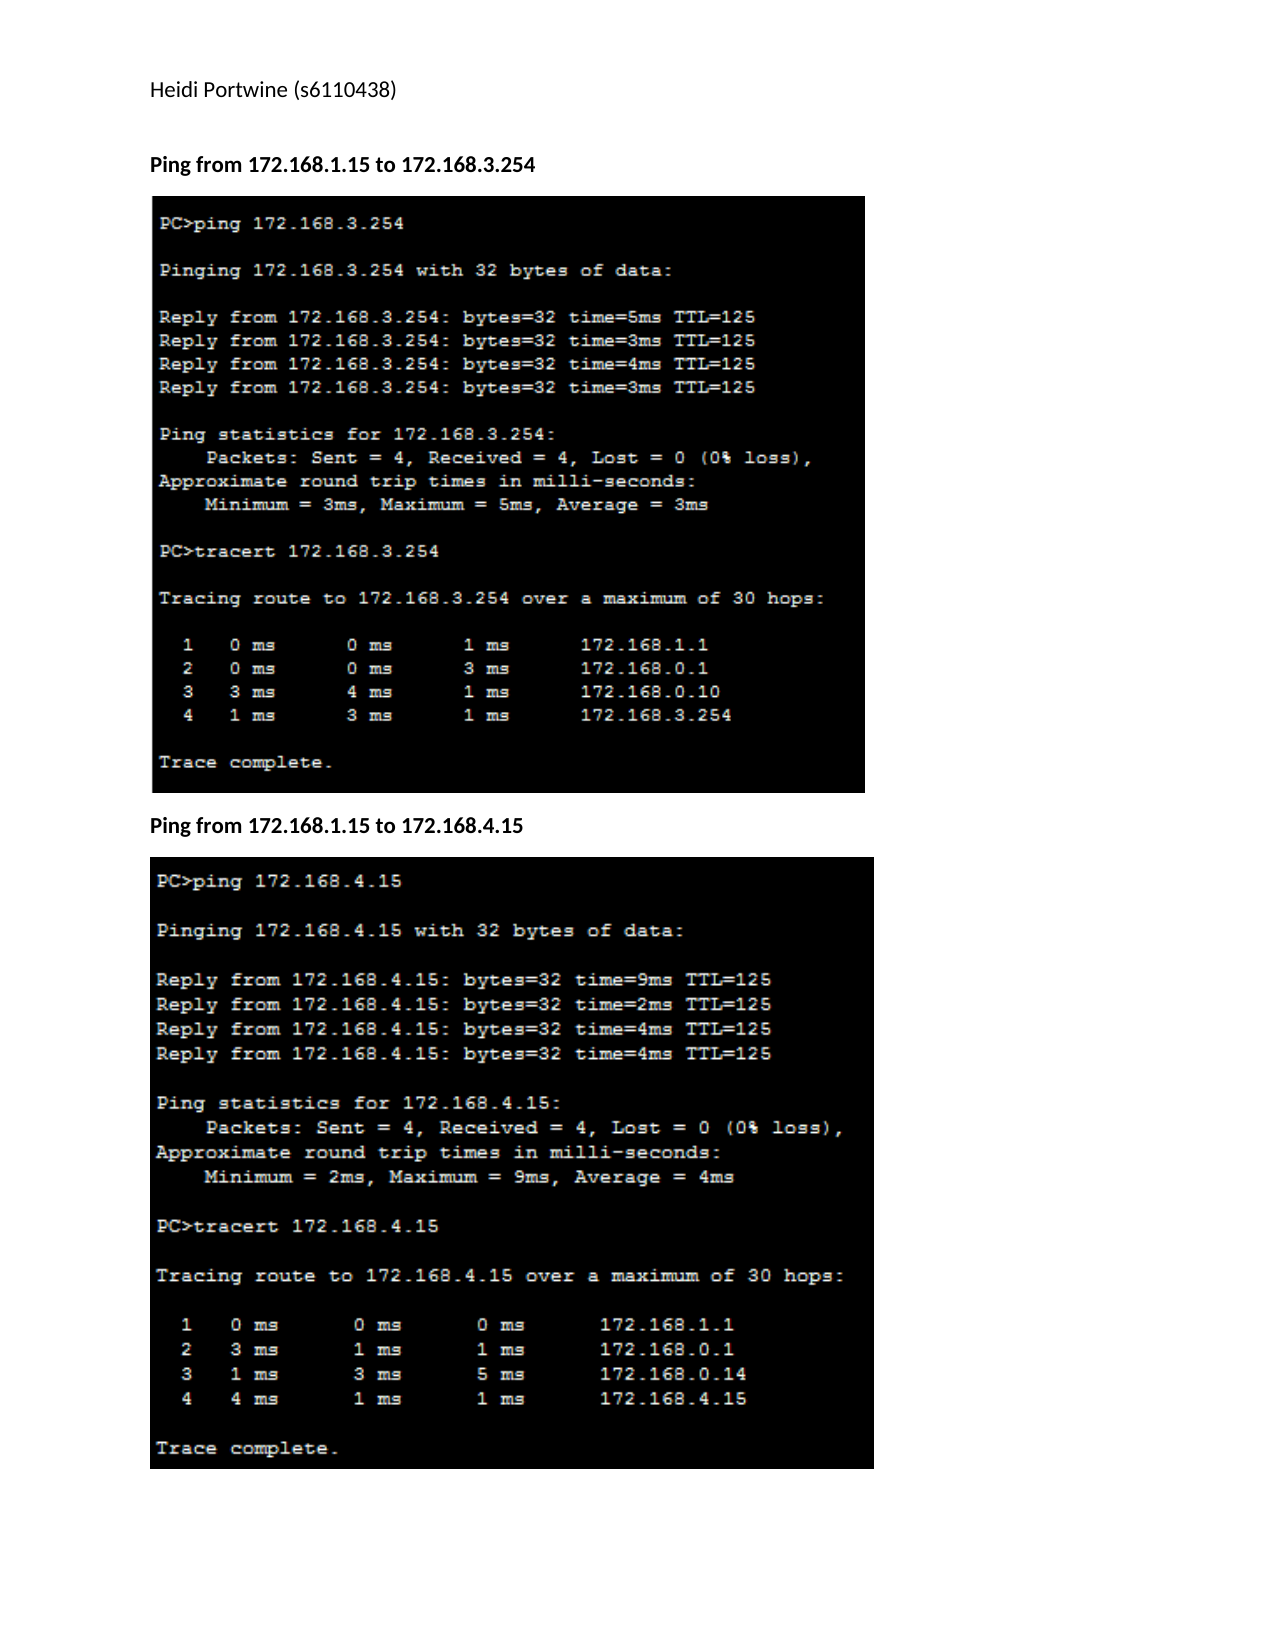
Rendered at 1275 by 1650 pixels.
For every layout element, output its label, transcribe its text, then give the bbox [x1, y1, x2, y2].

text Ping from 172.168.1.15 to 172.168.4.15 [150, 811, 1125, 839]
picture [150, 857, 874, 1469]
text Ping from 172.168.1.15 to 172.168.3.254 [150, 150, 1125, 178]
picture [150, 196, 865, 793]
